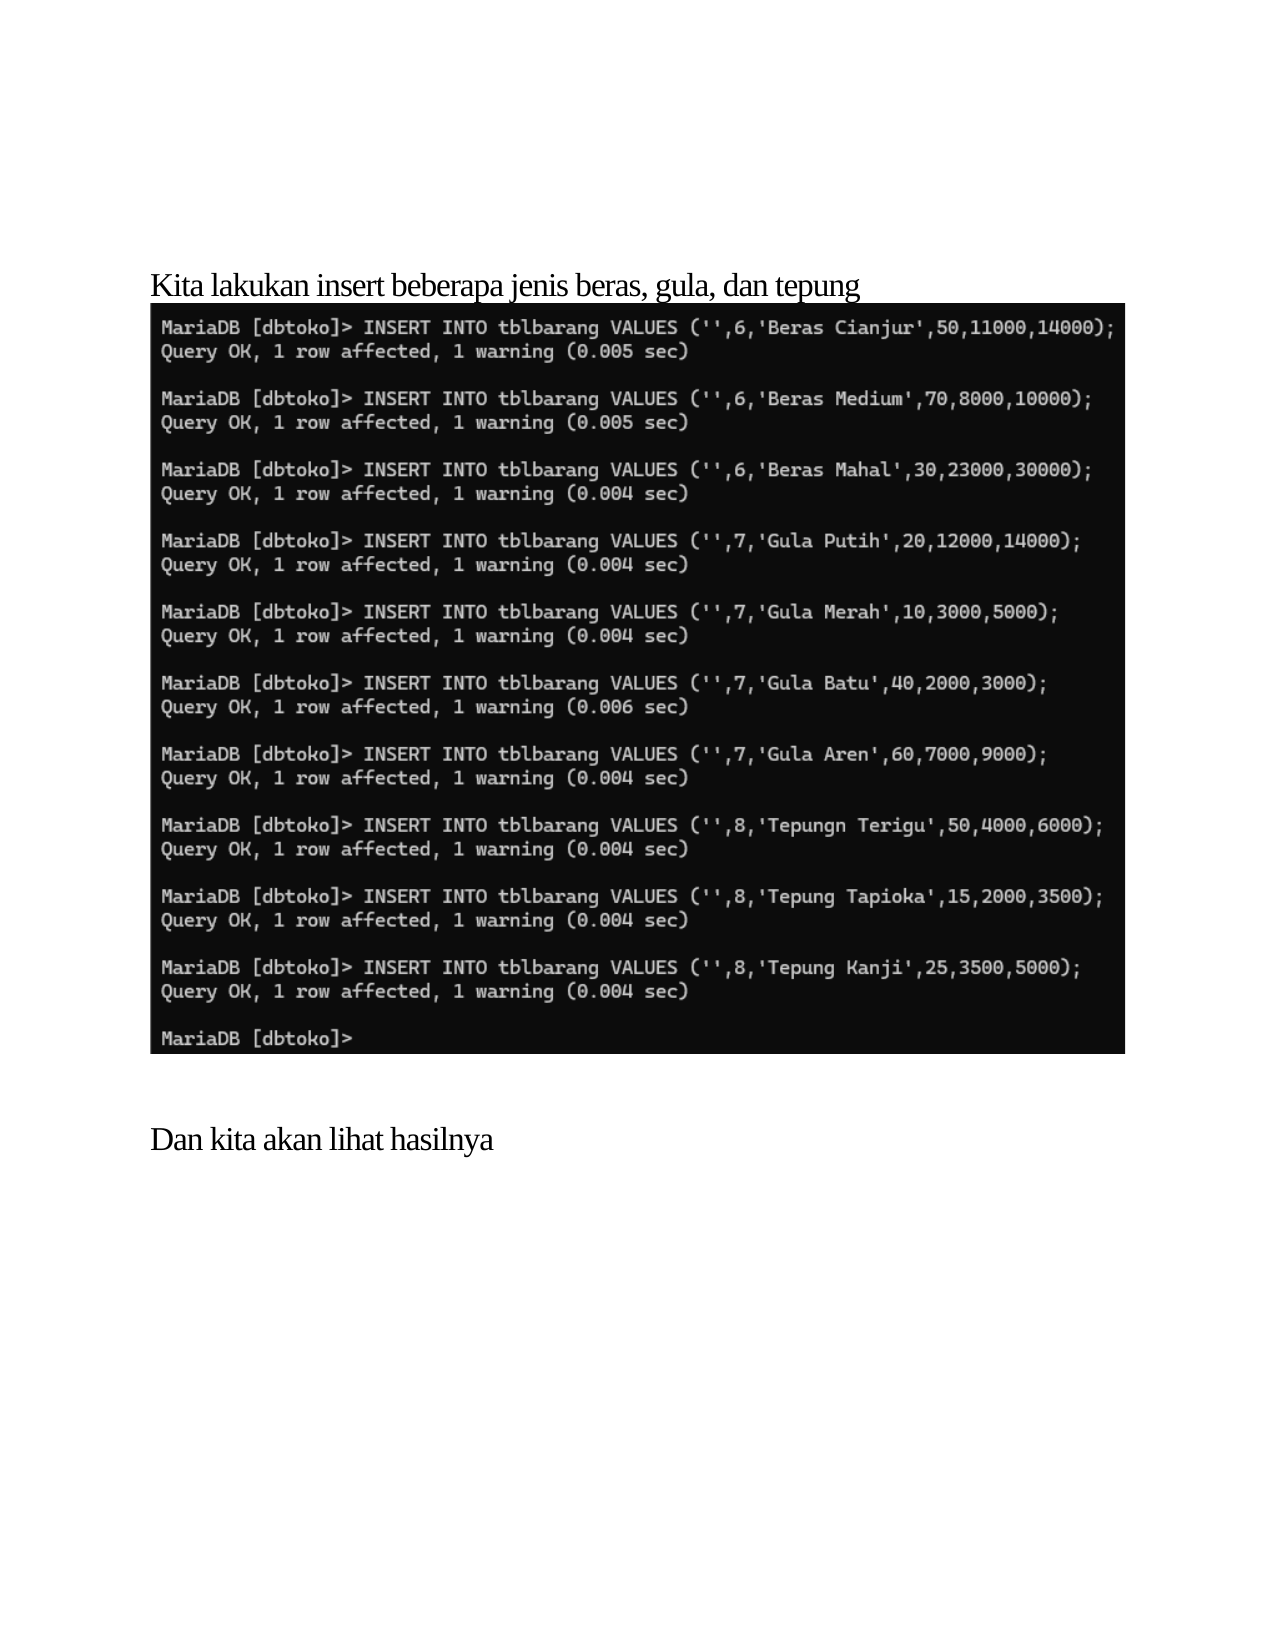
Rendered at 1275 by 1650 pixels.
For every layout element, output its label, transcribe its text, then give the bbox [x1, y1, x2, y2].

picture [150, 303, 1125, 1054]
title Kita lakukan insert beberapa jenis beras, gula, dan tepung [150, 265, 1125, 303]
title Dan kita akan lihat hasilnya [150, 1120, 1125, 1158]
